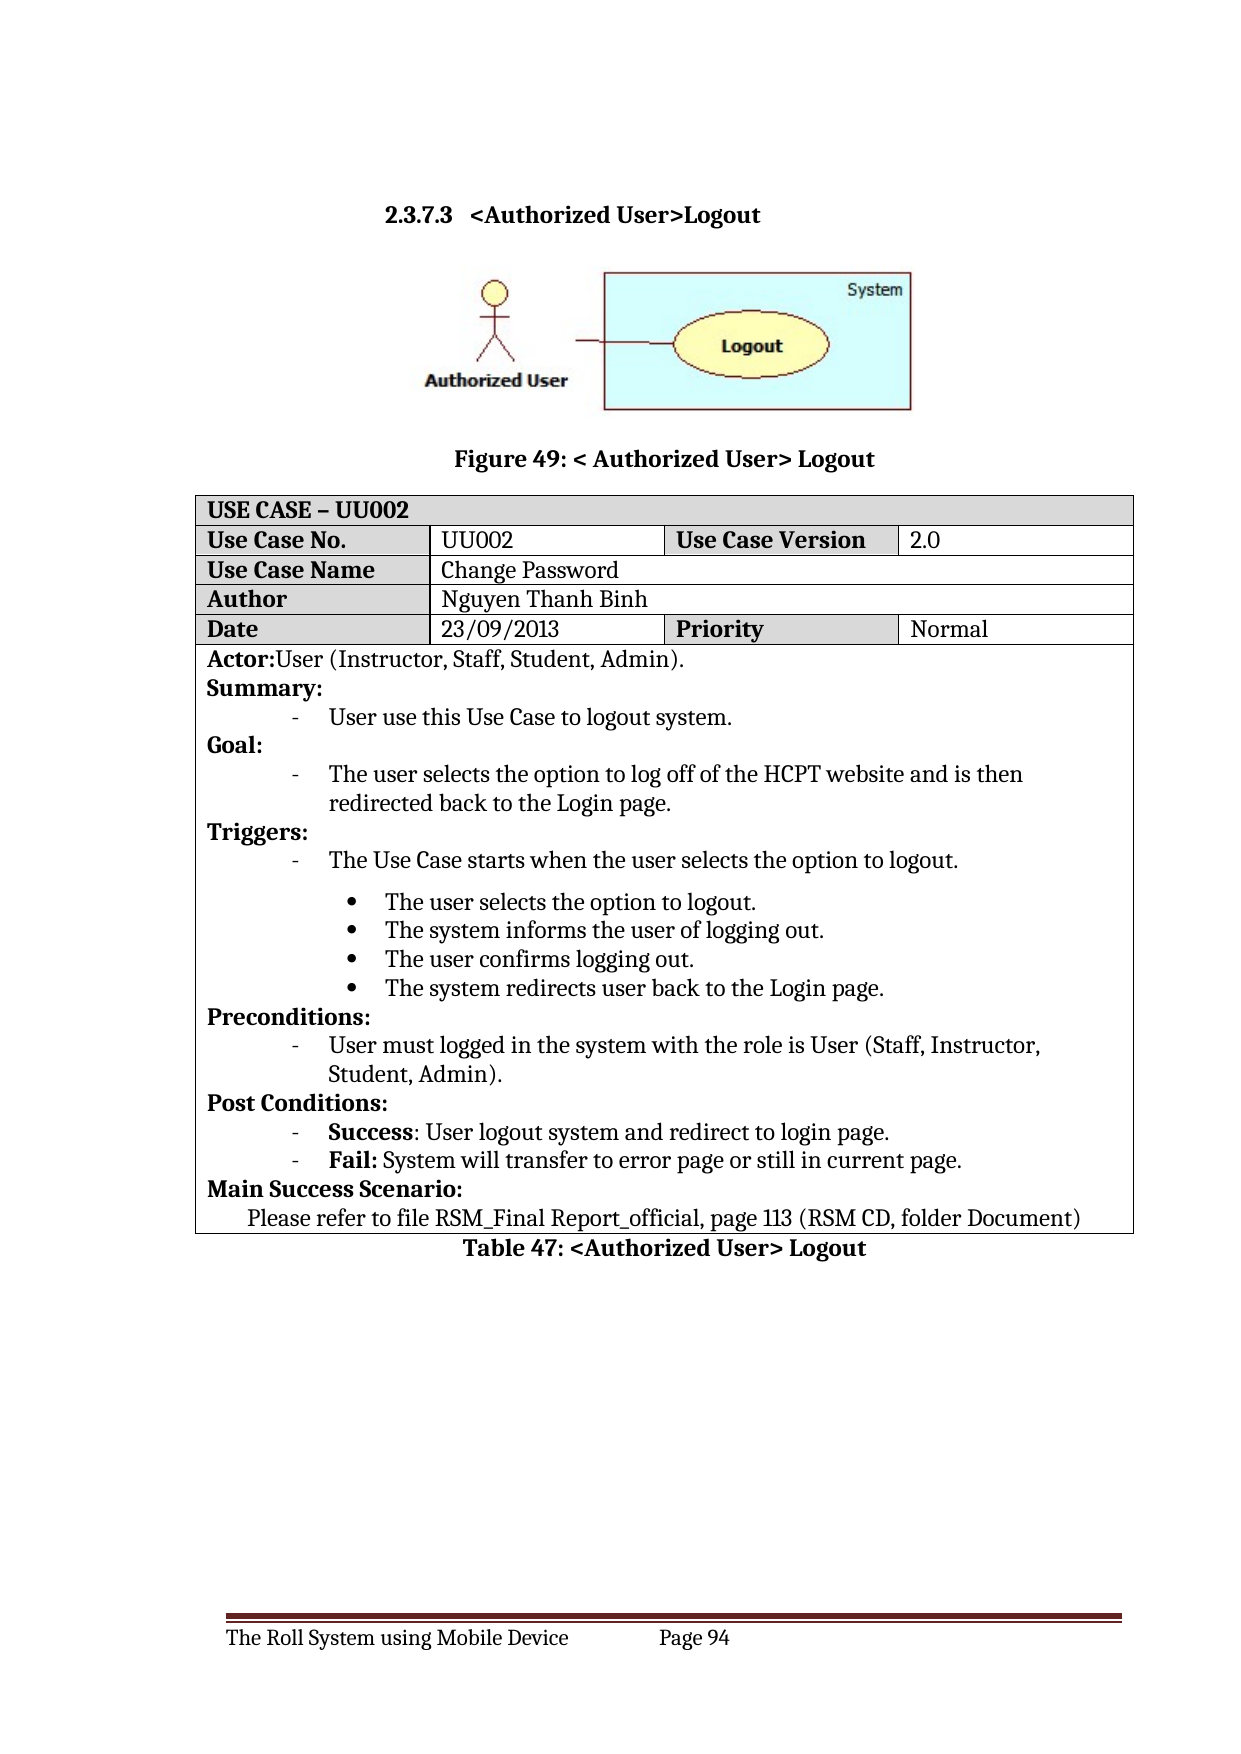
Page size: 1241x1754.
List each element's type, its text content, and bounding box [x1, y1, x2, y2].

table_cell UU002 [431, 526, 664, 554]
table_cell Use Case No. [196, 526, 429, 554]
table_cell Author [196, 585, 429, 614]
table_cell Normal [899, 615, 1133, 644]
table_cell 2.0 [899, 526, 1133, 554]
table_cell Change Password [431, 556, 1133, 584]
table_cell Date [196, 615, 429, 644]
table_header USE CASE – UU002 [196, 496, 1133, 525]
table_cell Actor:User (Instructor, Staff, Student, Admin). Summary: User use this Use Case to logout system. Goal: The user selects the option to log off of the HCPT website and is then redirected back to the Login page. Triggers: The Use Case starts when the user selects the option to logout. The user selects the option to logout. The system informs the user of logging out. The user confirms logging out. The system redirects user back to the Login page. Preconditions: User must logged in the system with the role is User (Staff, Instructor, Student, Admin). Post Conditions: Success: User logout system and redirect to login page. Fail: System will transfer to error page or still in current page. Main Success Scenario: Please refer to file RSM_Final Report_official, page 113 (RSM CD, folder Document) [196, 645, 1133, 1232]
text Table 47: <Authorized User> Logout [207, 1234, 1122, 1262]
table_cell Nguyen Thanh Binh [431, 585, 1133, 614]
table_cell Priority [665, 615, 898, 644]
table_cell Use Case Version [665, 526, 898, 554]
table_cell 23/09/2013 [431, 615, 664, 644]
text Figure 49: < Authorized User> Logout [207, 445, 1122, 474]
picture [386, 242, 943, 442]
subtitle <Authorized User>Logout [385, 201, 1122, 229]
table_cell Use Case Name [196, 556, 429, 584]
